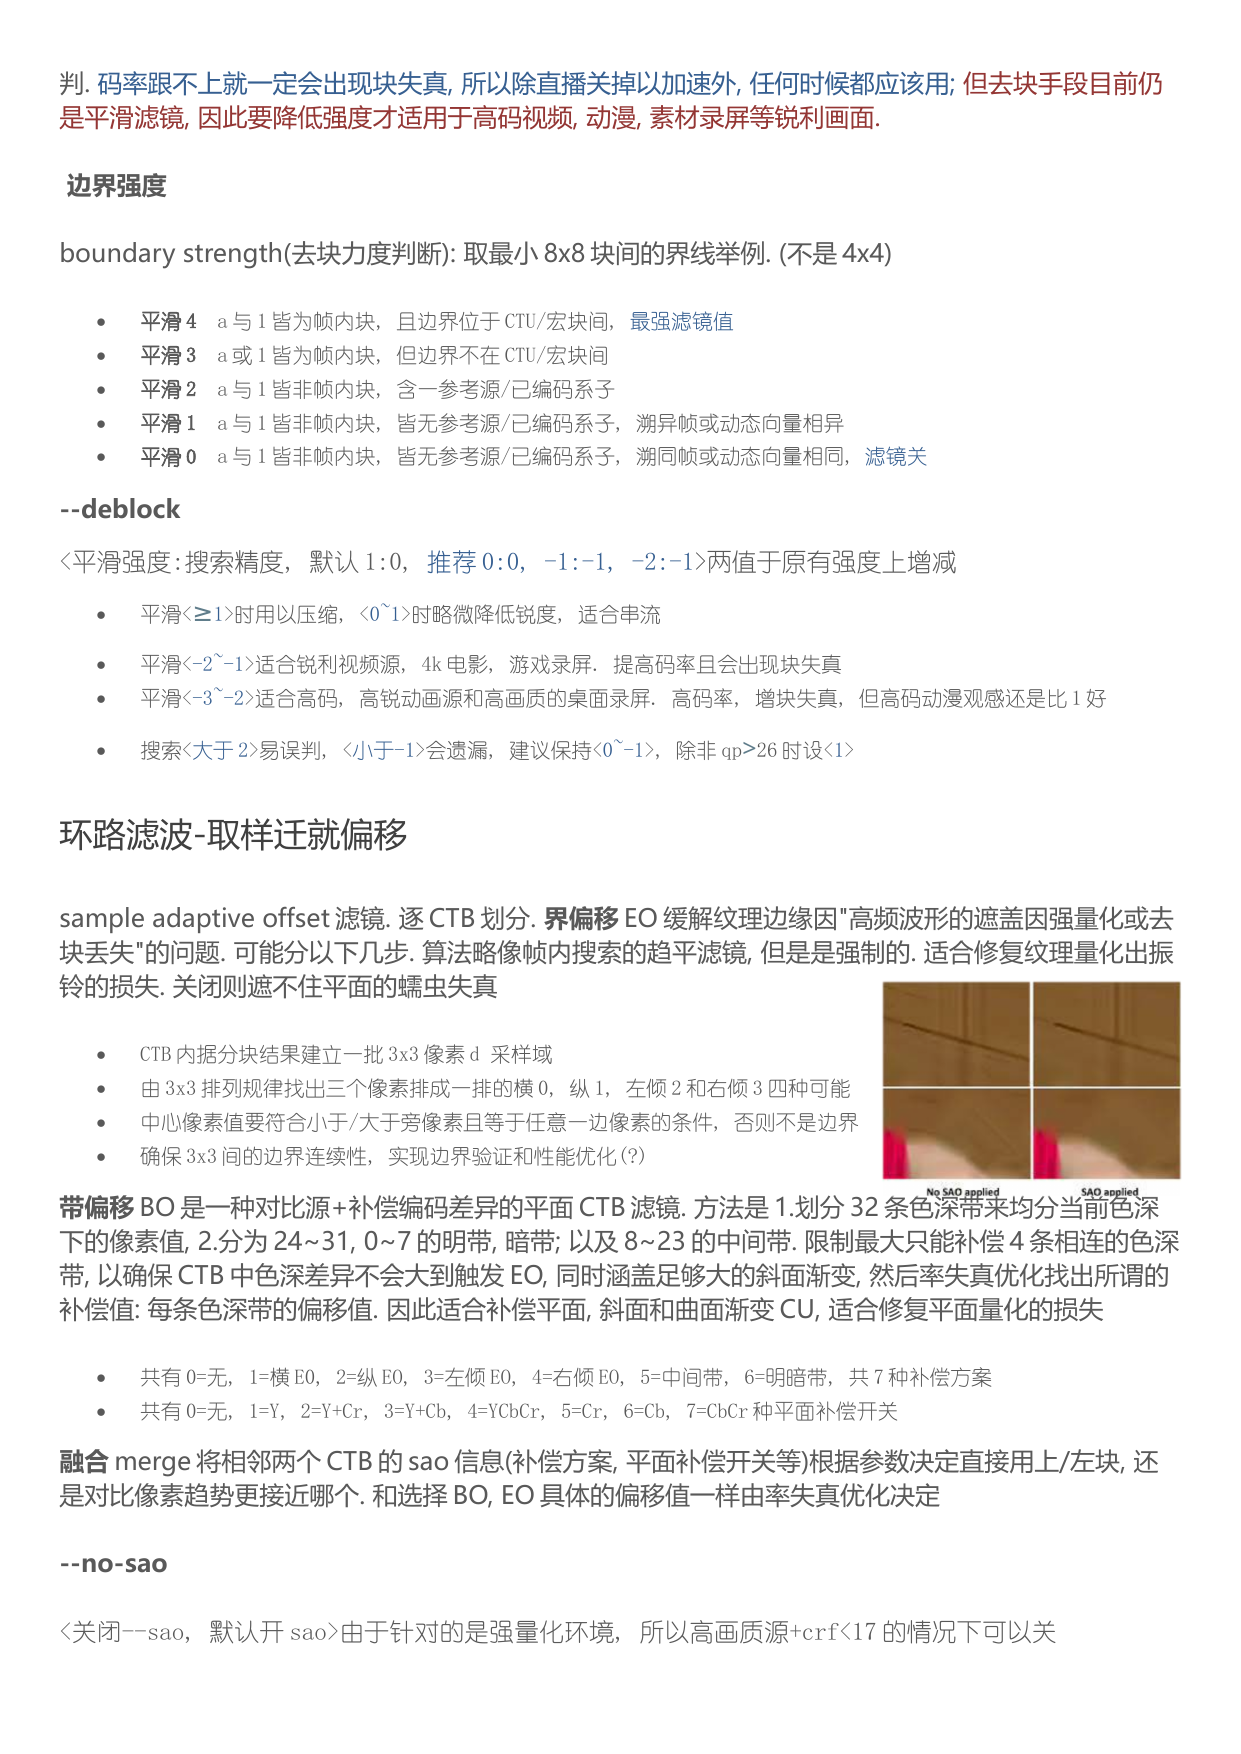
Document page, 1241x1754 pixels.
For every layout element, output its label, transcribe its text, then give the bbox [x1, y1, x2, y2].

text <关闭--sao, 默认开sao>由于针对的是强量化环境, 所以高画质源+crf<17的情况下可以关 [59, 1614, 1181, 1648]
text 由3x3排列规律找出三个像素排成一排的横0, 纵1, 左倾2和右倾3四种可能 [96, 1070, 881, 1104]
text 共有0=无, 1=横E0, 2=纵EO, 3=左倾EO, 4=右倾EO, 5=中间带, 6=明暗带, 共7种补偿方案 [96, 1359, 1181, 1393]
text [59, 65, 1181, 133]
text 共有0=无, 1=Y, 2=Y+Cr, 3=Y+Cb, 4=YCbCr, 5=Cr, 6=Cb, 7=CbCr种平面补偿开关 [96, 1393, 1181, 1427]
text 搜索<大于2>易误判, <小于-1>会遗漏, 建议保持<0~-1>, 除非qp>26时设<1> [96, 714, 1181, 782]
text 中心像素值要符合小于/大于旁像素且等于任意一边像素的条件, 否则不是边界 [96, 1104, 881, 1138]
text CTB内据分块结果建立一批3x3像素d 采样域 [96, 1036, 881, 1070]
text 平滑4：a与1皆为帧内块, 且边界位于CTU/宏块间, 最强滤镜值 [96, 303, 1181, 337]
text --deblock [59, 491, 1181, 525]
text 平滑0：a与1皆非帧内块, 皆无参考源/已编码系子, 溯同帧或动态向量相同, 滤镜关 [96, 439, 1181, 473]
text 平滑<-3~-2>适合高码, 高锐动画源和高画质的桌面录屏. 高码率, 增块失真, 但高码动漫观感还是比1好 [96, 680, 1181, 714]
text 平滑1：a与1皆非帧内块, 皆无参考源/已编码系子, 溯异帧或动态向量相异 [96, 405, 1181, 439]
text 平滑<≥1>时用以压缩, <0~1>时略微降低锐度, 适合串流 [96, 578, 1181, 646]
subtitle 环路滤波-取样迁就偏移 [59, 799, 1181, 867]
text 平滑<-2~-1>适合锐利视频源, 4k电影, 游戏录屏. 提高码率且会出现块失真 [96, 646, 1181, 680]
text 带偏移BO是一种对比源+补偿编码差异的平面CTB滤镜. 方法是1.划分32条色深带来均分当前色深下的像素值, 2.分为24~31, 0~7的明带, 暗带; 以及8~23的中间带. 限制最大只能补偿4条相连的色深带, 以确保CTB中色深差异不会大到触发EO, 同时涵盖足够大的斜面渐变, 然后率失真优化找出所谓的补偿值: 每条色深带的偏移值. 因此适合补偿平面, 斜面和曲面渐变CU, 适合修复平面量化的损失 [59, 1189, 1181, 1325]
text boundary strength(去块力度判断): 取最小8x8块间的界线举例. (不是4x4) [59, 235, 1181, 269]
picture [884, 983, 1179, 1196]
subtitle --no-sao [59, 1546, 1181, 1580]
text <平滑强度:搜索精度, 默认1:0, 推荐0:0, -1:-1, -2:-1>两值于原有强度上增减 [59, 544, 1181, 578]
text 确保3x3间的边界连续性, 实现边界验证和性能优化(?) [96, 1138, 881, 1172]
text 融合merge将相邻两个CTB的sao信息(补偿方案, 平面补偿开关等)根据参数决定直接用上/左块, 还是对比像素趋势更接近哪个. 和选择BO, EO具体的偏移值一样由率失真优化决定 [59, 1444, 1181, 1512]
text sample adaptive offset滤镜. 逐CTB划分. 界偏移EO缓解纹理边缘因"高频波形的遮盖因强量化或去块丢失"的问题. 可能分以下几步. 算法略像帧内搜索的趋平滤镜, 但是是强制的. 适合修复纹理量化出振铃的损失. 关闭则遮不住平面的蠕虫失真 [59, 901, 1181, 1002]
text 平滑2：a与1皆非帧内块, 含一参考源/已编码系子 [96, 371, 1181, 405]
text 平滑3：a或1皆为帧内块, 但边界不在CTU/宏块间 [96, 337, 1181, 371]
subtitle 边界强度 [59, 167, 1181, 201]
